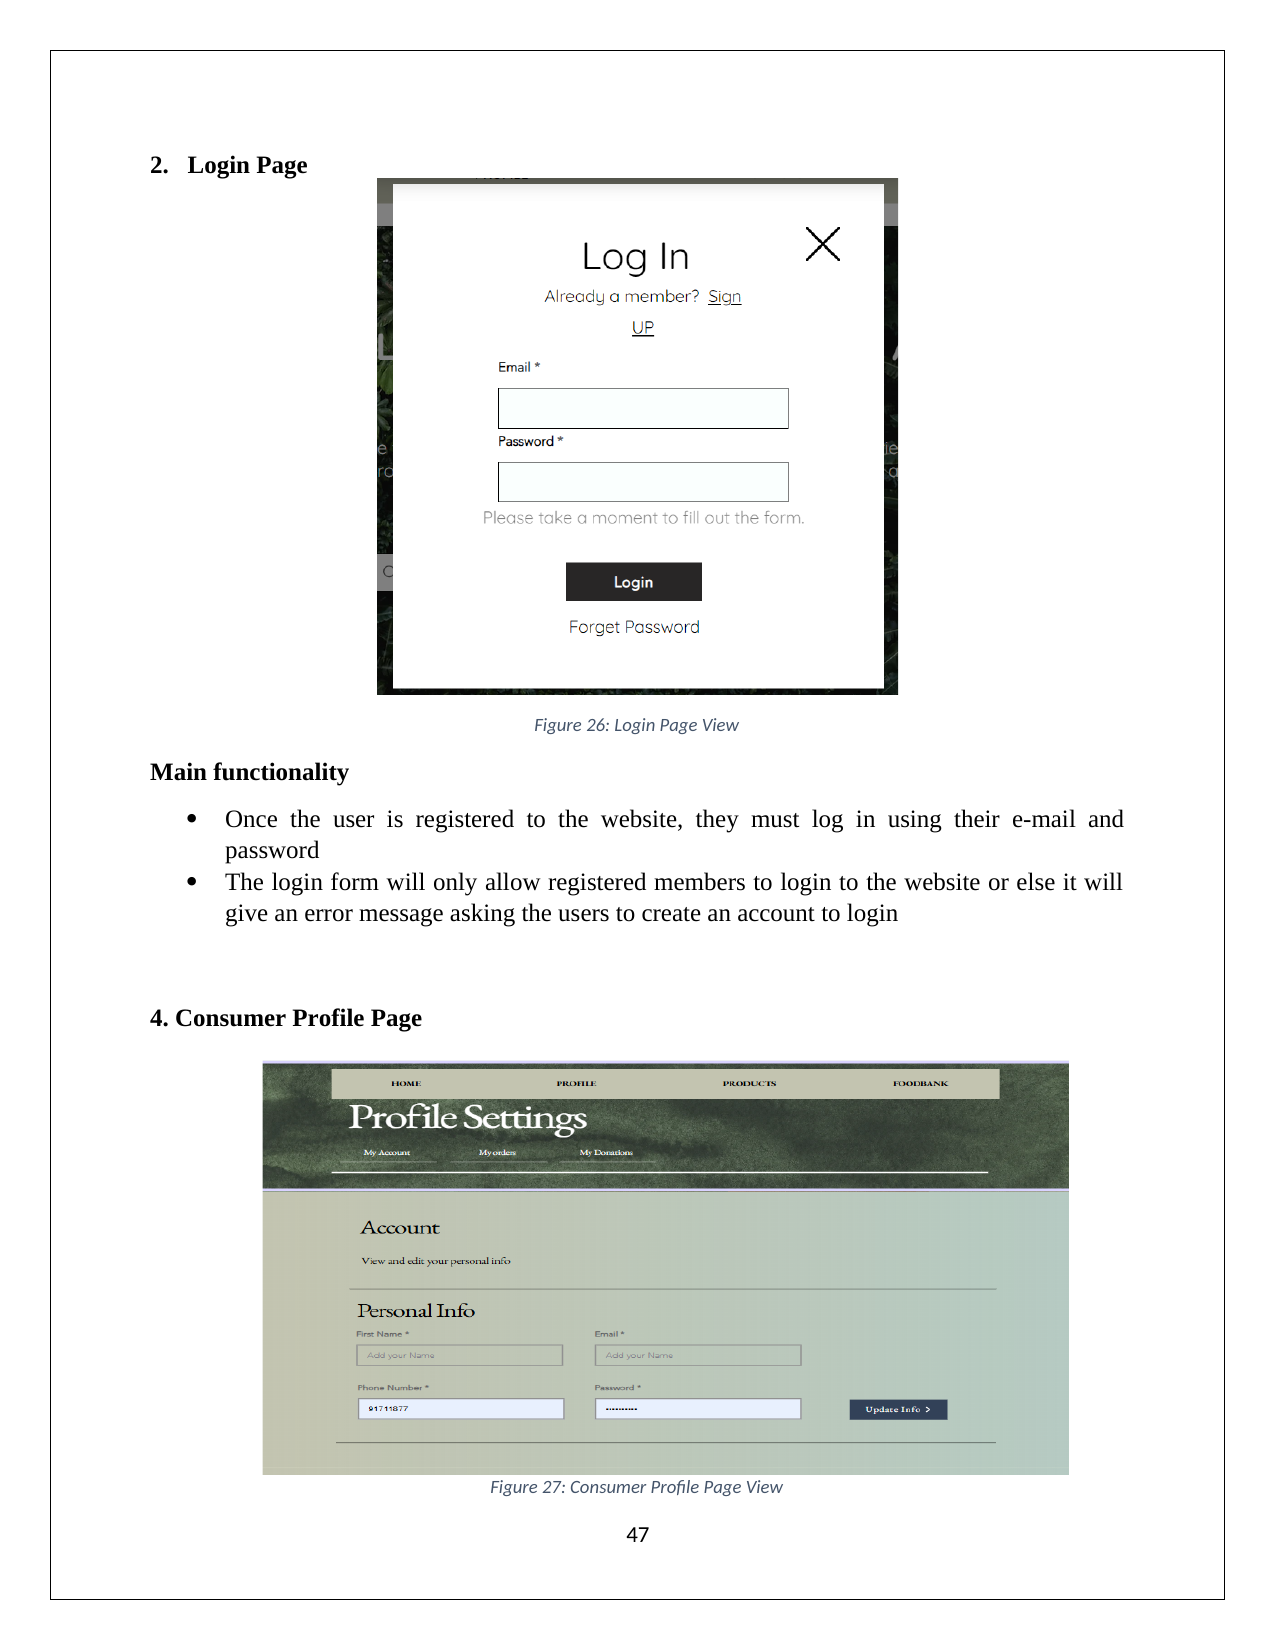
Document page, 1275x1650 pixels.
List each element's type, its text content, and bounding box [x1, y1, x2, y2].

list Login Page [150, 150, 1125, 179]
picture [377, 178, 899, 695]
text 4. Consumer Profile Page [150, 1003, 1125, 1032]
picture [262, 1060, 1069, 1475]
list Once the user is registered to the website, they must log in using their e-mail and password [187, 804, 1125, 864]
text Main functionality [150, 757, 1125, 786]
list The login form will only allow registered members to login to the website or else it will give an error message asking the users to create an account to login [187, 867, 1125, 926]
